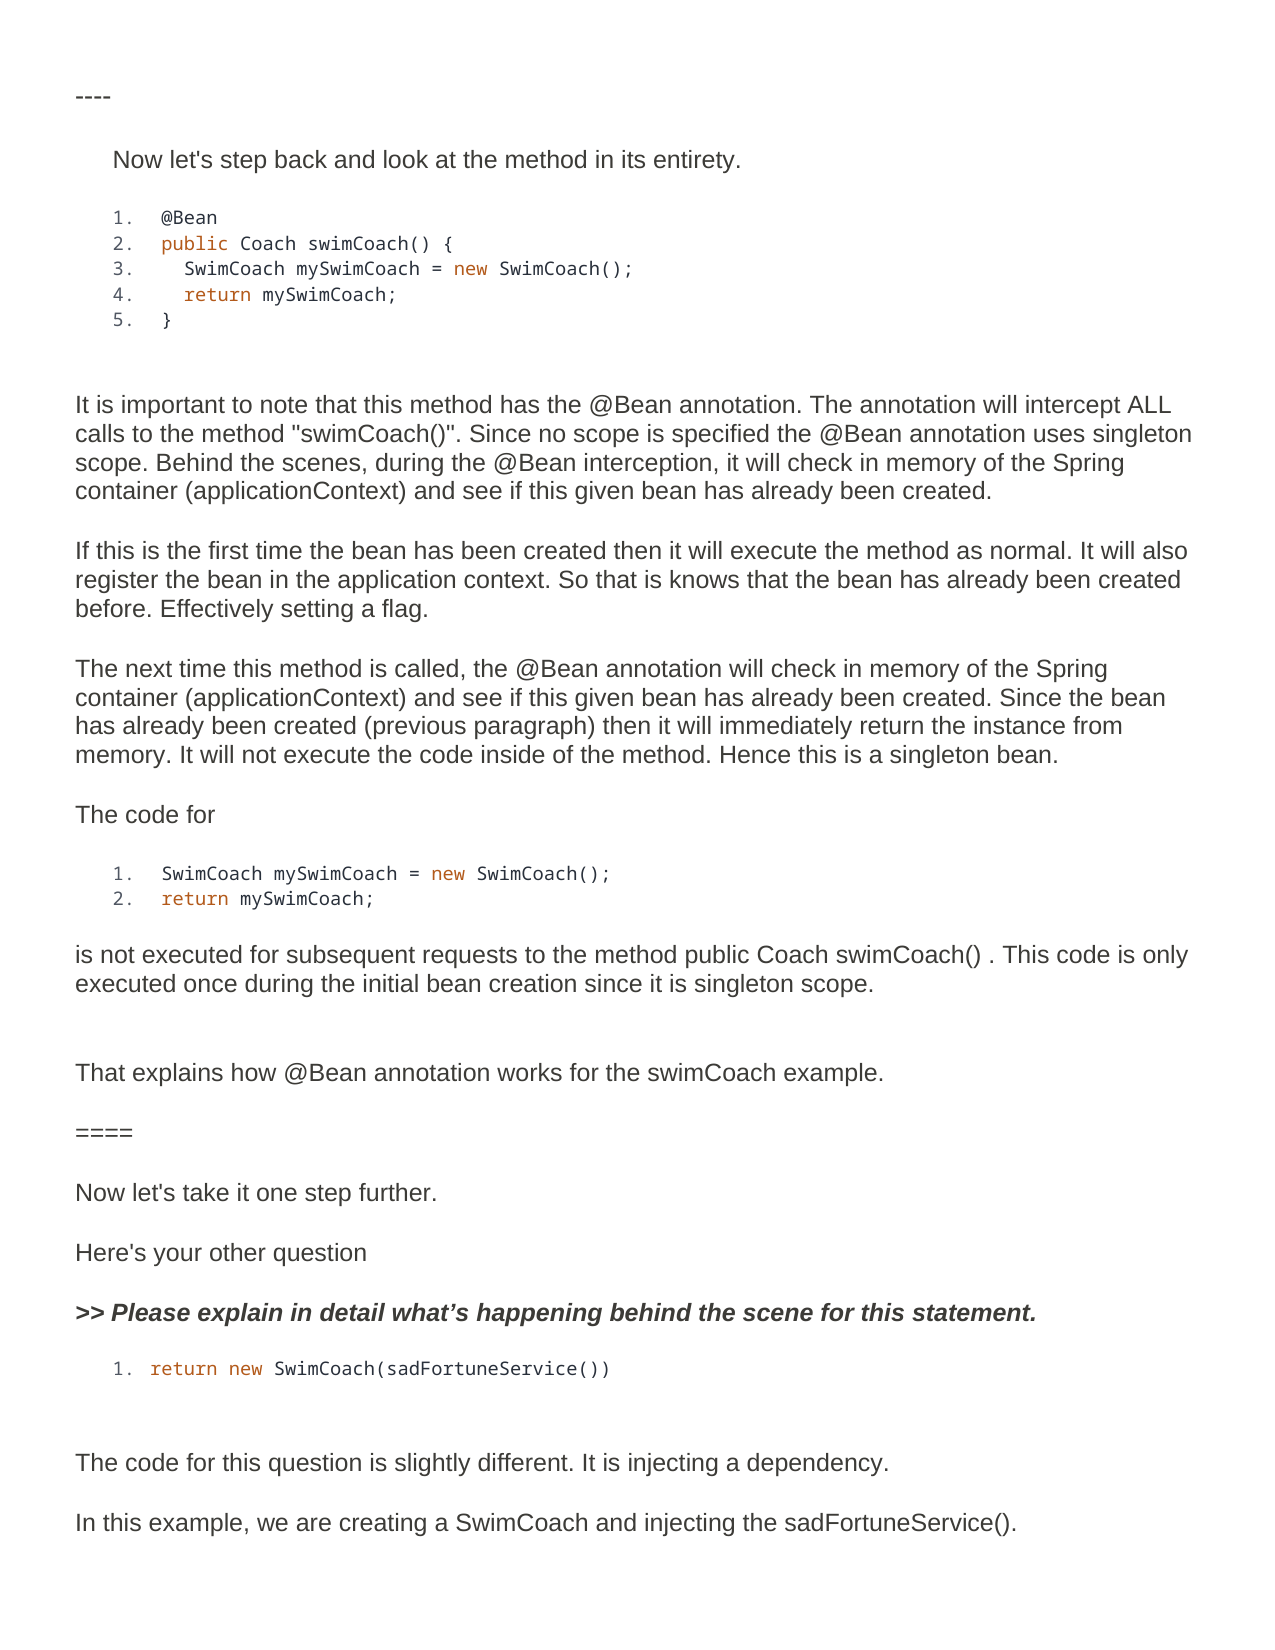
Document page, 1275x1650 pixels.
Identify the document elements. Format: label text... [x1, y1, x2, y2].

list SwimCoach mySwimCoach = new SwimCoach(); [112, 860, 1200, 886]
list return new SwimCoach(sadFortuneService()) [112, 1355, 1200, 1381]
list public Coach swimCoach() { [112, 230, 1200, 256]
text The code for [75, 800, 1200, 829]
list return mySwimCoach; [112, 281, 1200, 307]
text ---- [75, 75, 1200, 113]
text ==== [75, 1118, 1200, 1147]
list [112, 256, 1200, 281]
text The code for this question is slightly different. It is injecting a dependency. [75, 1448, 1200, 1477]
list } [112, 307, 1200, 332]
text The next time this method is called, the @Bean annotation will check in memory of the Spring container (applicationContext) and see if this given bean has already been created. Since the bean has already been created (previous paragraph) then it will immediately return the instance from memory. It will not execute the code inside of the method. Hence this is a singleton bean. [75, 654, 1200, 769]
text In this example, we are creating a SwimCoach and injecting the sadFortuneService(). [75, 1508, 1200, 1537]
text Here's your other question [75, 1238, 1200, 1267]
text It is important to note that this method has the @Bean annotation. The annotation will intercept ALL calls to the method "swimCoach()". Since no scope is specified the @Bean annotation uses singleton scope. Behind the scenes, during the @Bean interception, it will check in memory of the Spring container (applicationContext) and see if this given bean has already been created. [75, 390, 1200, 505]
text >> Please explain in detail what’s happening behind the scene for this statement. [75, 1298, 1200, 1327]
text Now let's take it one step further. [75, 1178, 1200, 1207]
text If this is the first time the bean has been created then it will execute the method as normal. It will also register the bean in the application context. So that is knows that the bean has already been created before. Effectively setting a flag. [75, 536, 1200, 623]
text is not executed for subsequent requests to the method public Coach swimCoach() . This code is only executed once during the initial bean creation since it is singleton scope. [75, 940, 1200, 998]
list return mySwimCoach; [112, 886, 1200, 911]
list @Bean [112, 204, 1200, 230]
text That explains how @Bean annotation works for the swimCoach example. [75, 1058, 1200, 1087]
text Now let's step back and look at the method in its entirety. [75, 144, 1200, 173]
